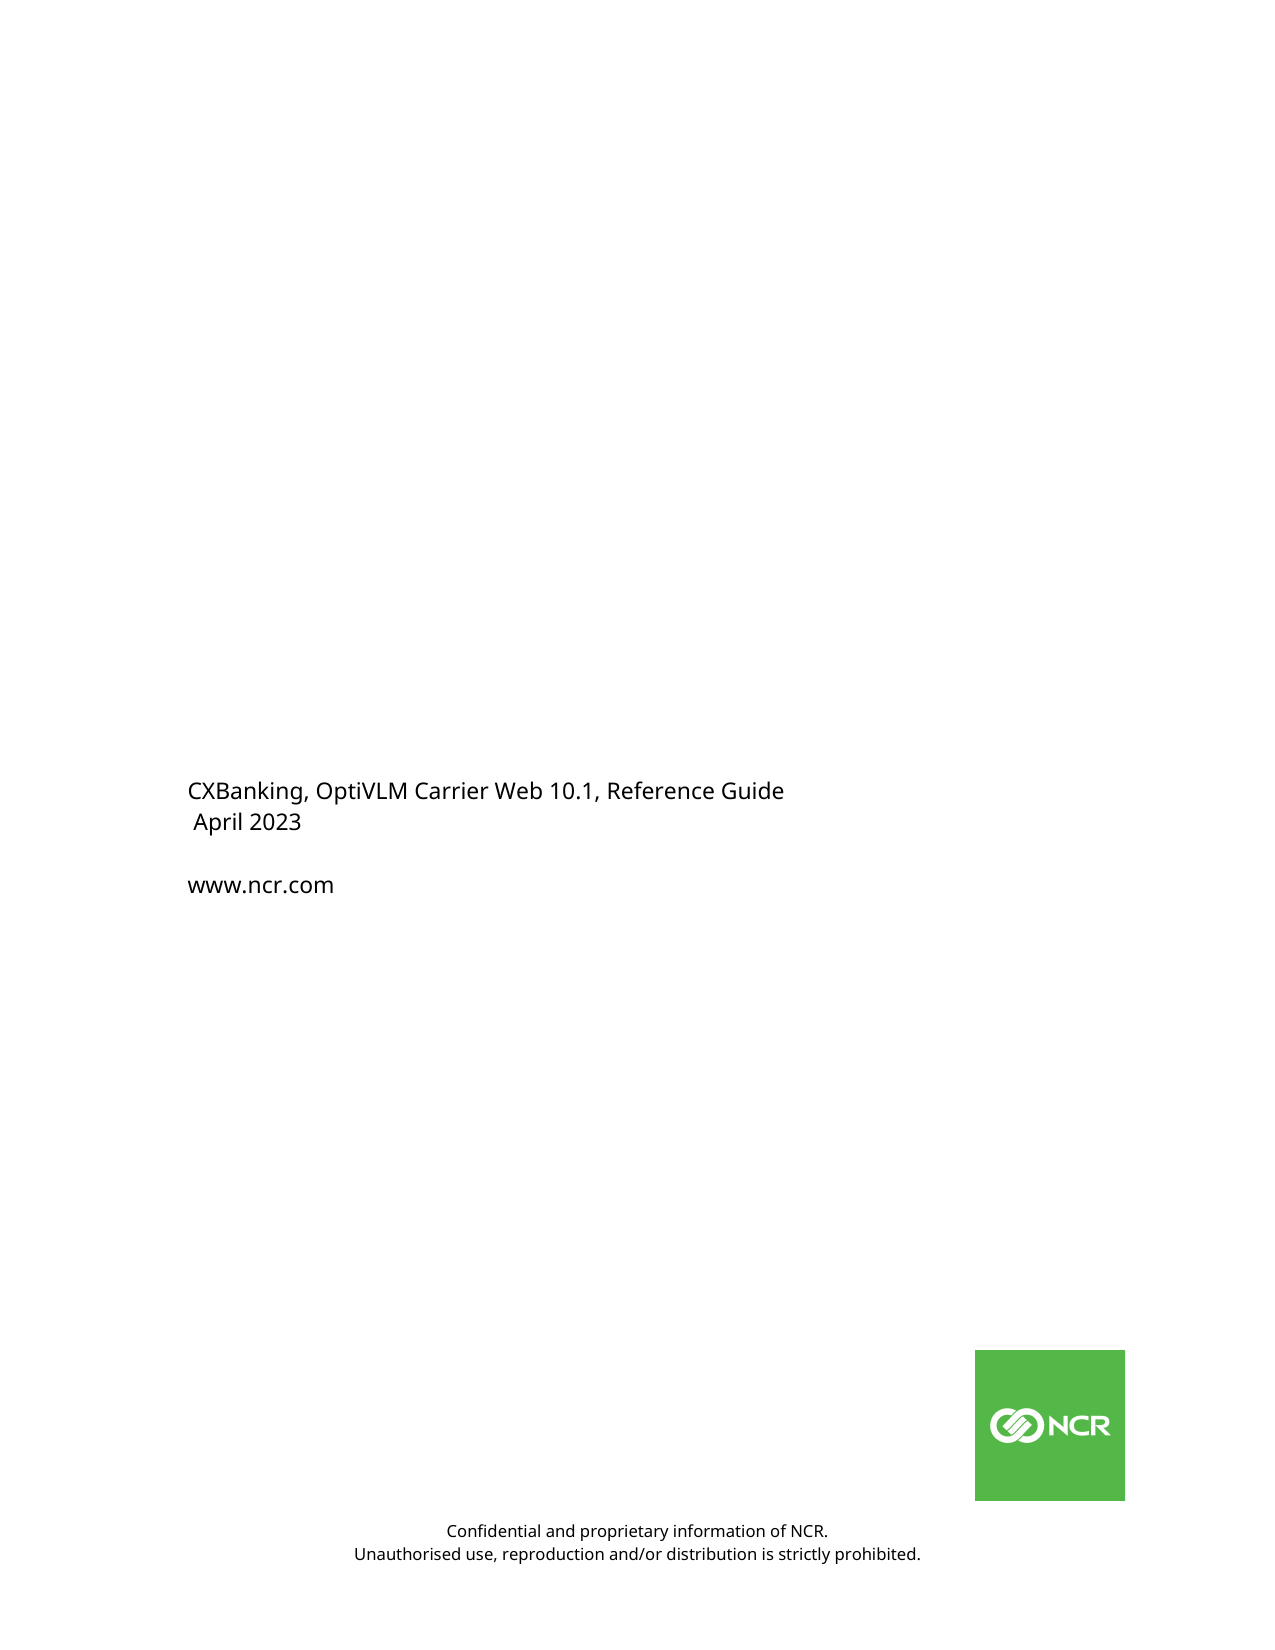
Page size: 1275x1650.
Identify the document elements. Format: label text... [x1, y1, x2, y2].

text CXBanking, OptiVLM Carrier Web 10.1, Reference Guide [187, 775, 1088, 806]
picture [975, 1350, 1125, 1501]
text www.ncr.com [187, 869, 1088, 900]
text April 2023 [187, 806, 1088, 837]
